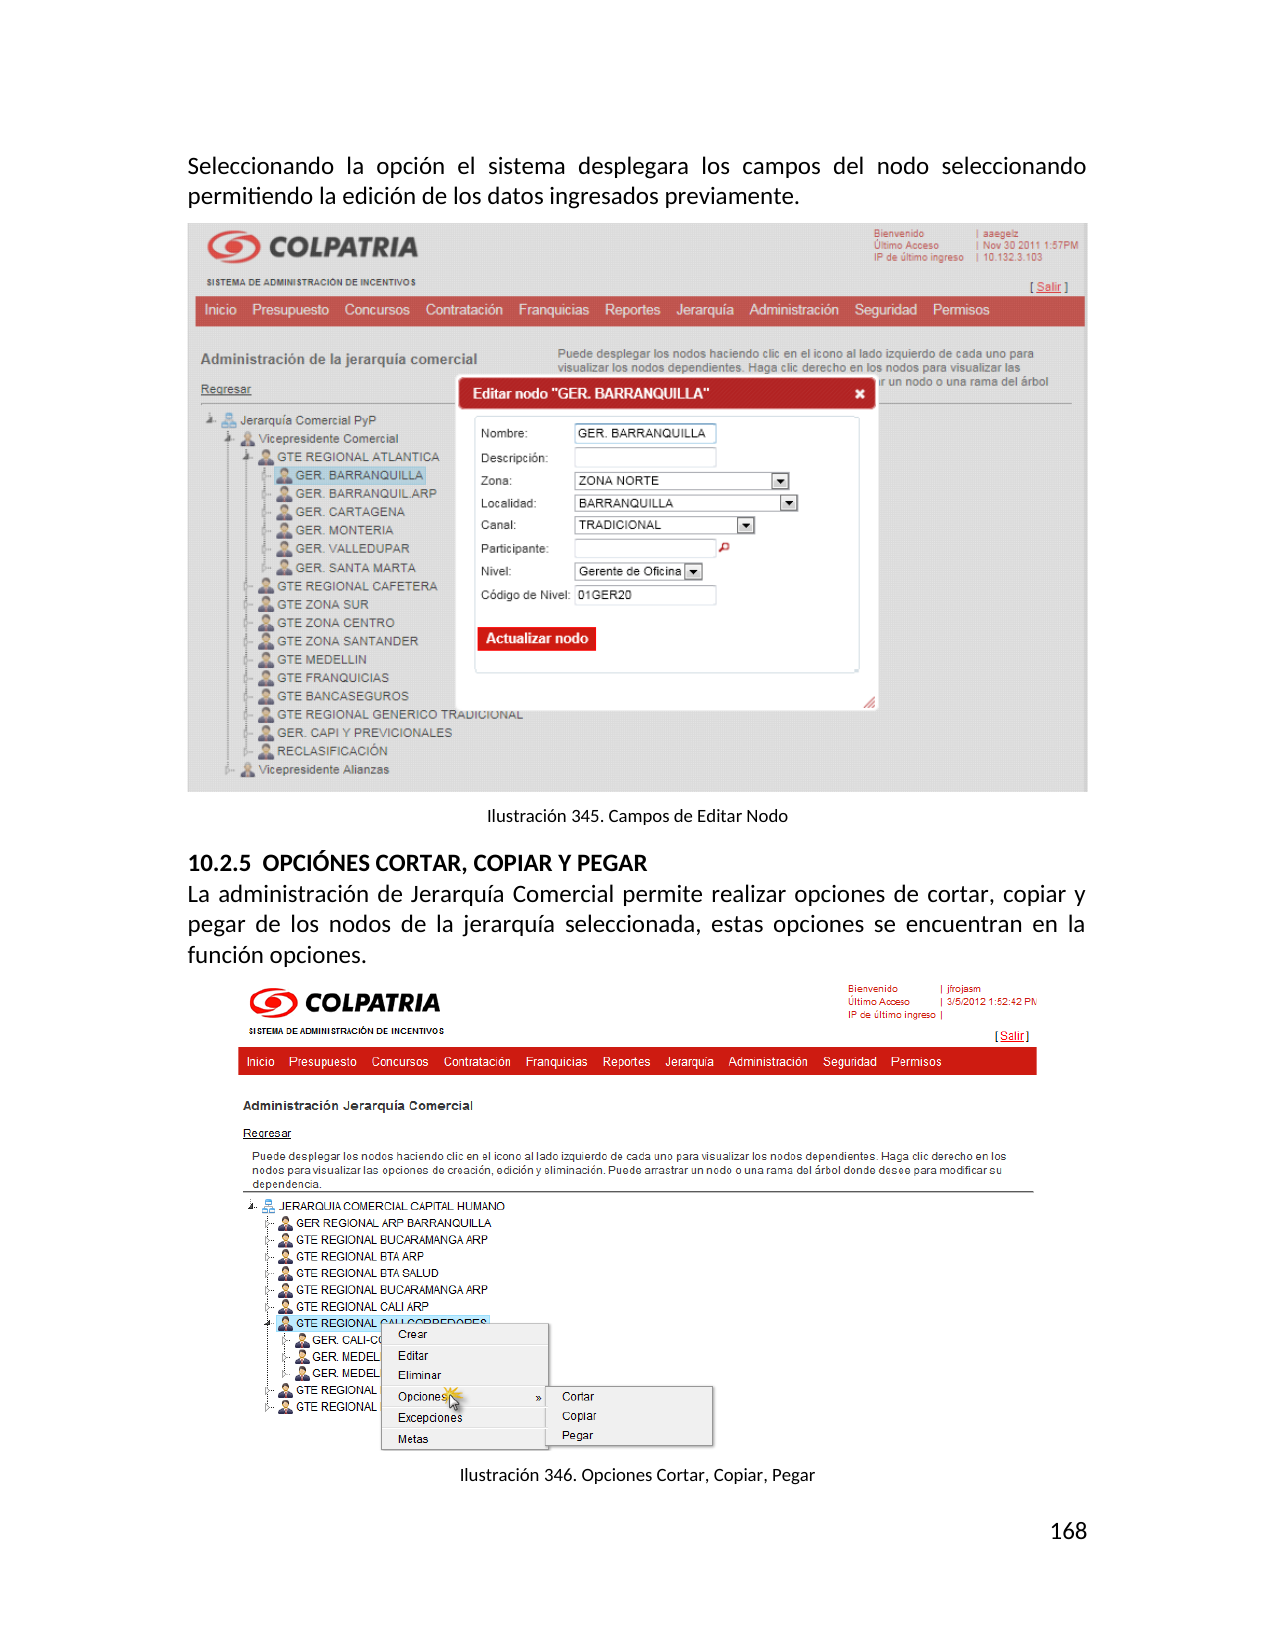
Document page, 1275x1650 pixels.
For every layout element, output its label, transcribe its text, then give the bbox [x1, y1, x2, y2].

picture [187, 223, 1088, 792]
text La administración de Jerarquía Comercial permite realizar opciones de cortar, copiar y pegar de los nodos de la jerarquía seleccionada, estas opciones se encuentran en la función opciones. [187, 878, 1087, 969]
text Seleccionando la opción el sistema desplegara los campos del nodo seleccionando permitiendo la edición de los datos ingresados previamente. [187, 150, 1087, 211]
text Ilustración 345. Campos de Editar Nodo [187, 804, 1087, 827]
text Ilustración 346. Opciones Cortar, Copiar, Pegar [187, 1463, 1087, 1486]
picture [238, 982, 1037, 1451]
subtitle OPCIÓNES CORTAR, COPIAR Y PEGAR [187, 847, 1087, 878]
